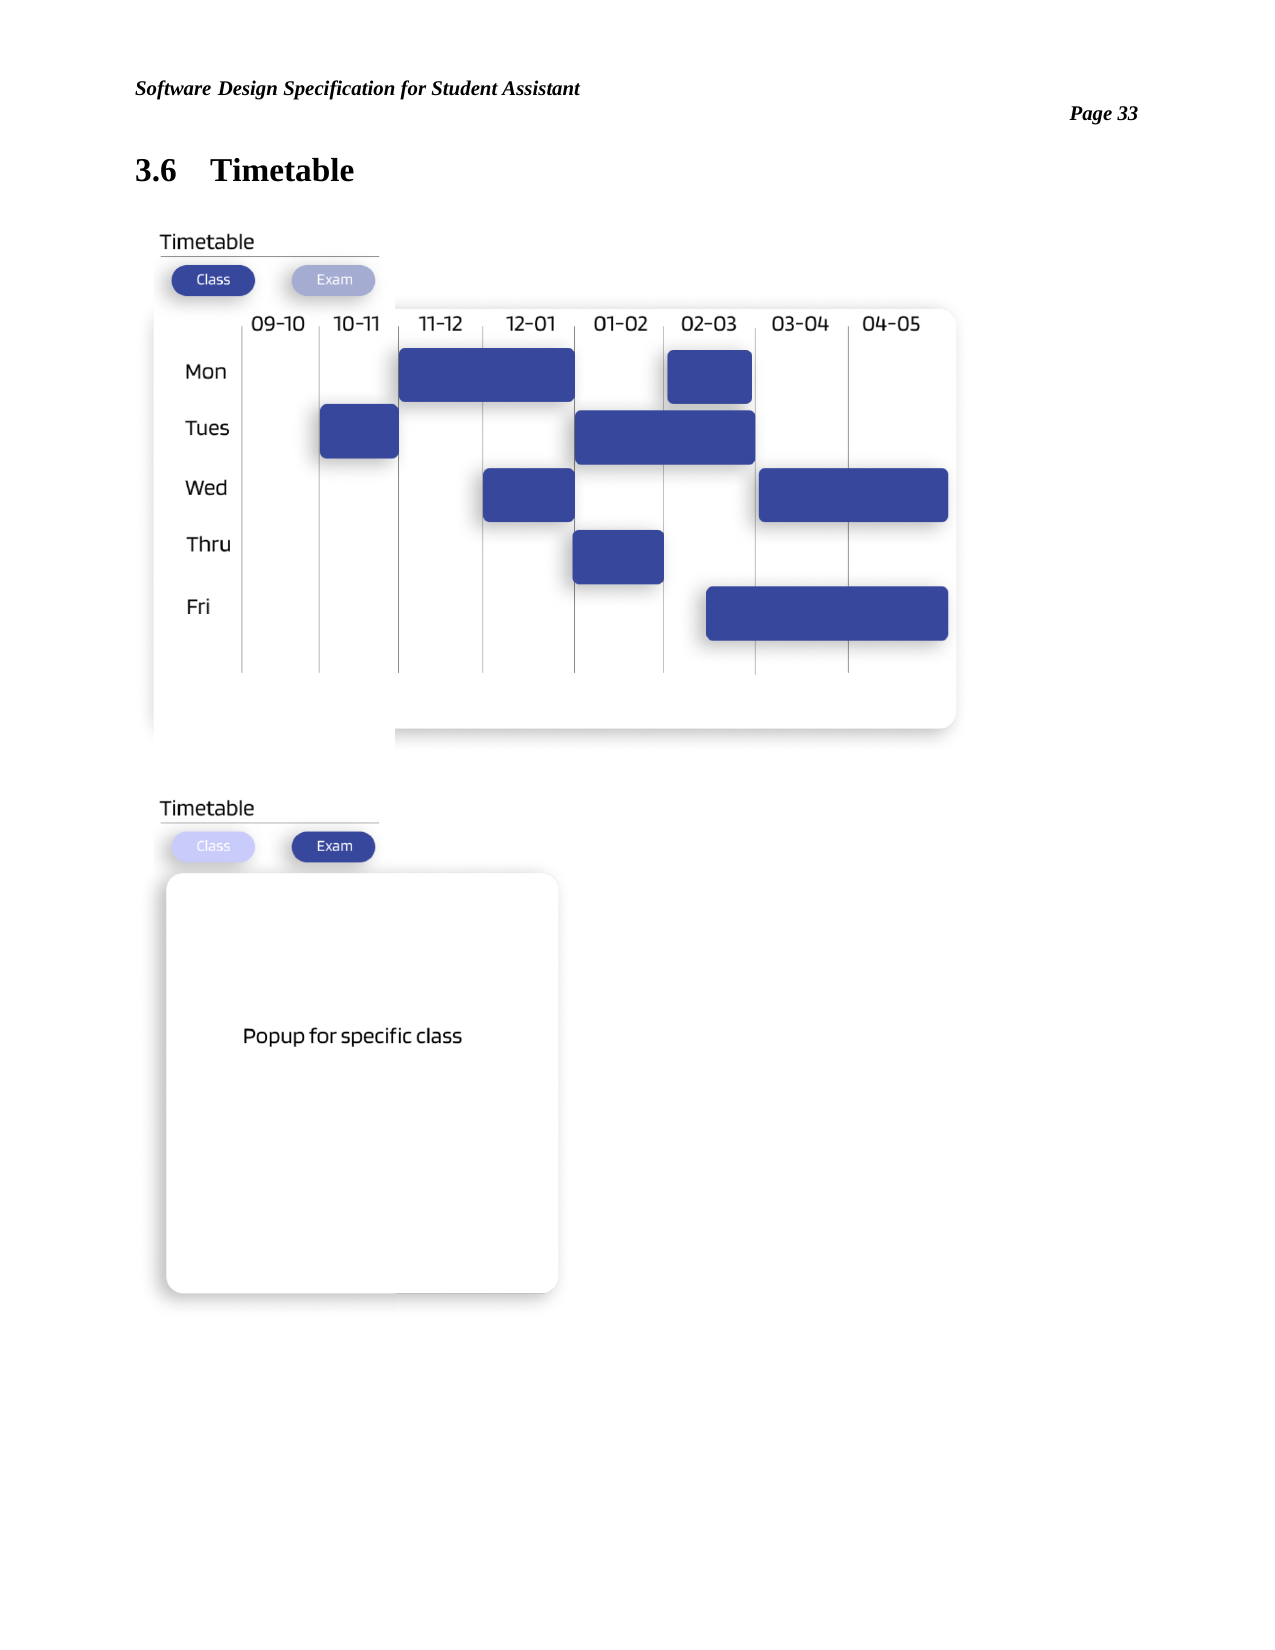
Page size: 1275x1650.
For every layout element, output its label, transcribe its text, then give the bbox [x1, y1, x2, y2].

picture [135, 217, 970, 1321]
subtitle Timetable [135, 150, 1140, 188]
